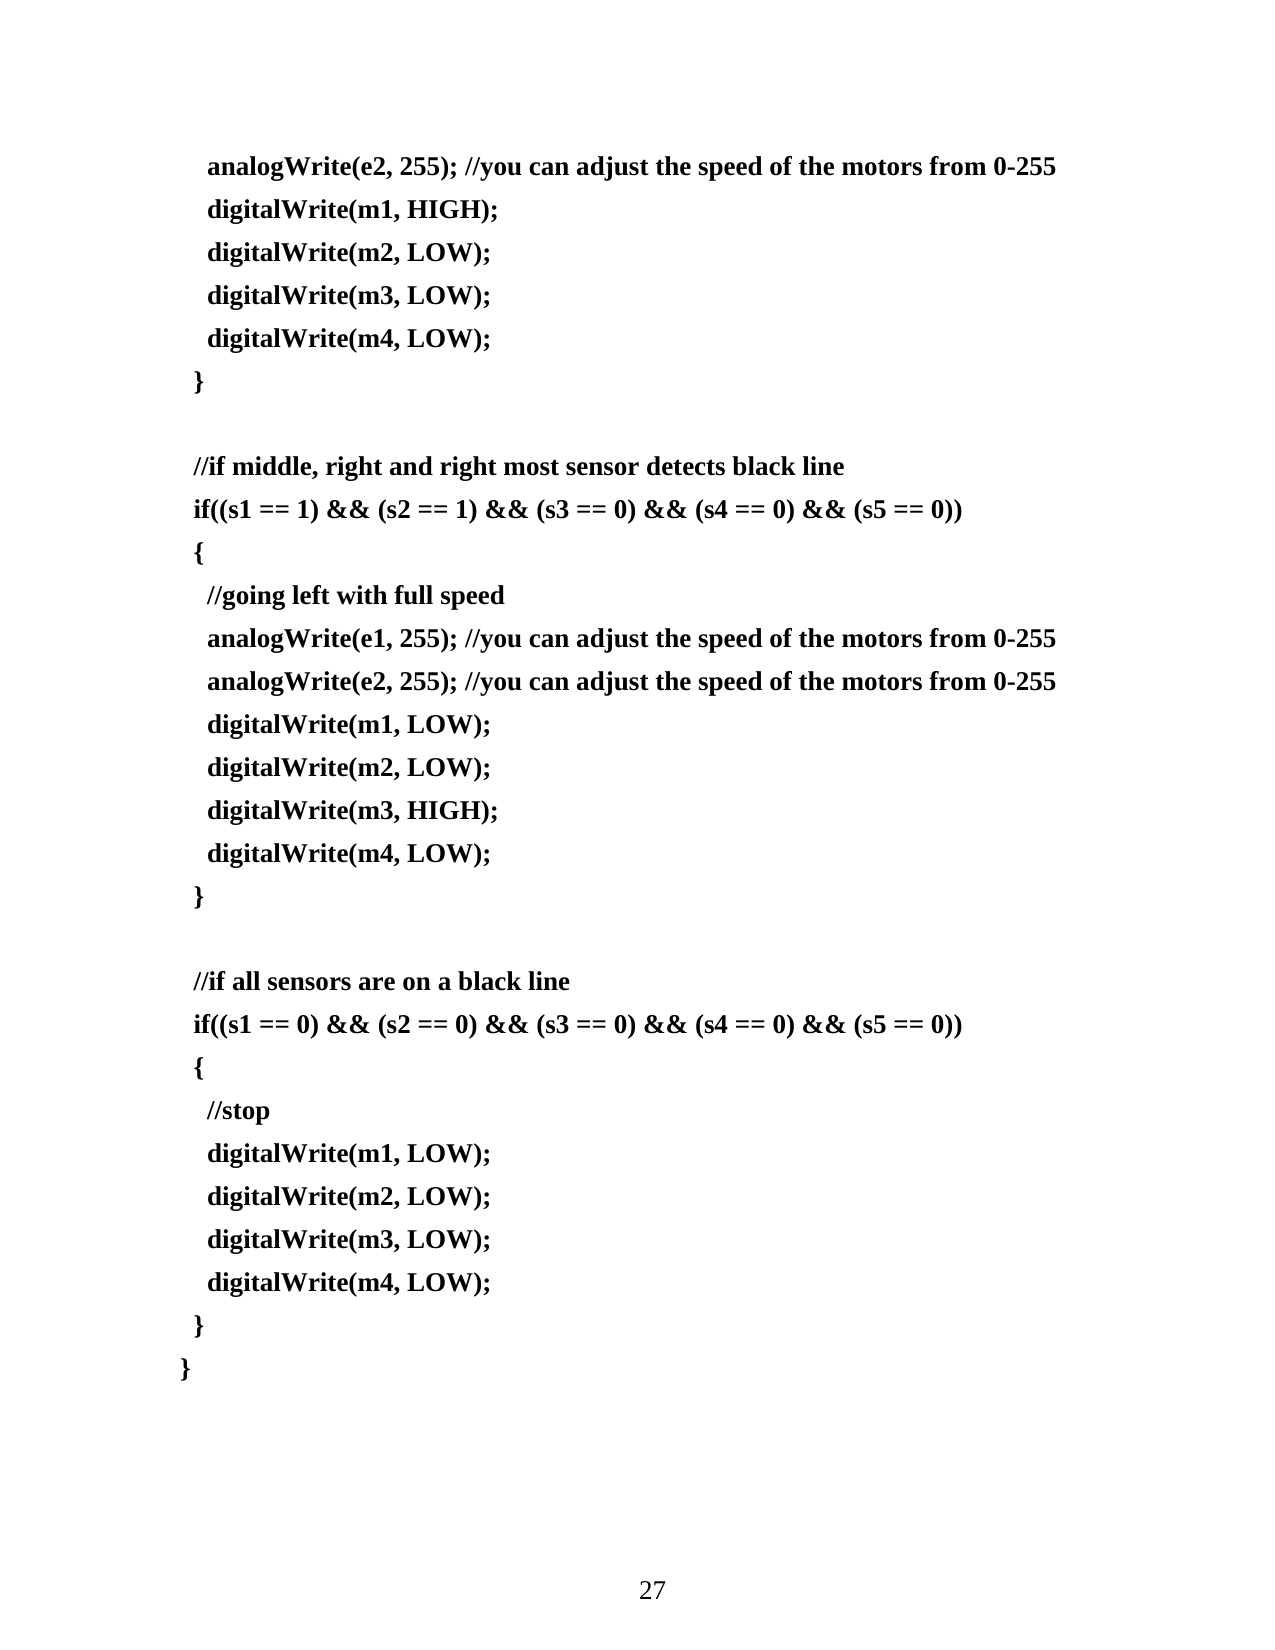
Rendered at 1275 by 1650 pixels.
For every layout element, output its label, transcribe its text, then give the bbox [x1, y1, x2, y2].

text digitalWrite(m4, LOW); [180, 837, 1125, 868]
text //going left with full speed [180, 579, 1125, 610]
text digitalWrite(m3, LOW); [180, 279, 1125, 310]
text analogWrite(e2, 255); //you can adjust the speed of the motors from 0-255 [180, 665, 1125, 696]
text if((s1 == 1) && (s2 == 1) && (s3 == 0) && (s4 == 0) && (s5 == 0)) [180, 493, 1125, 524]
text //if middle, right and right most sensor detects black line [180, 450, 1125, 482]
text digitalWrite(m1, LOW); [180, 1137, 1125, 1168]
text analogWrite(e2, 255); //you can adjust the speed of the motors from 0-255 [180, 150, 1125, 181]
text digitalWrite(m2, LOW); [180, 751, 1125, 782]
text analogWrite(e1, 255); //you can adjust the speed of the motors from 0-255 [180, 622, 1125, 653]
text //if all sensors are on a black line [180, 965, 1125, 997]
text digitalWrite(m4, LOW); [180, 322, 1125, 353]
text digitalWrite(m1, HIGH); [180, 193, 1125, 224]
text digitalWrite(m4, LOW); [180, 1266, 1125, 1297]
text } [180, 364, 1125, 396]
text } [180, 1352, 1125, 1383]
text digitalWrite(m2, LOW); [180, 236, 1125, 267]
text //stop [180, 1094, 1125, 1125]
text digitalWrite(m3, HIGH); [180, 794, 1125, 825]
text } [180, 1309, 1125, 1340]
text digitalWrite(m1, LOW); [180, 708, 1125, 739]
text if((s1 == 0) && (s2 == 0) && (s3 == 0) && (s4 == 0) && (s5 == 0)) [180, 1008, 1125, 1039]
text } [180, 879, 1125, 911]
text { [180, 536, 1125, 567]
text digitalWrite(m2, LOW); [180, 1180, 1125, 1211]
text { [180, 1051, 1125, 1082]
text digitalWrite(m3, LOW); [180, 1223, 1125, 1254]
